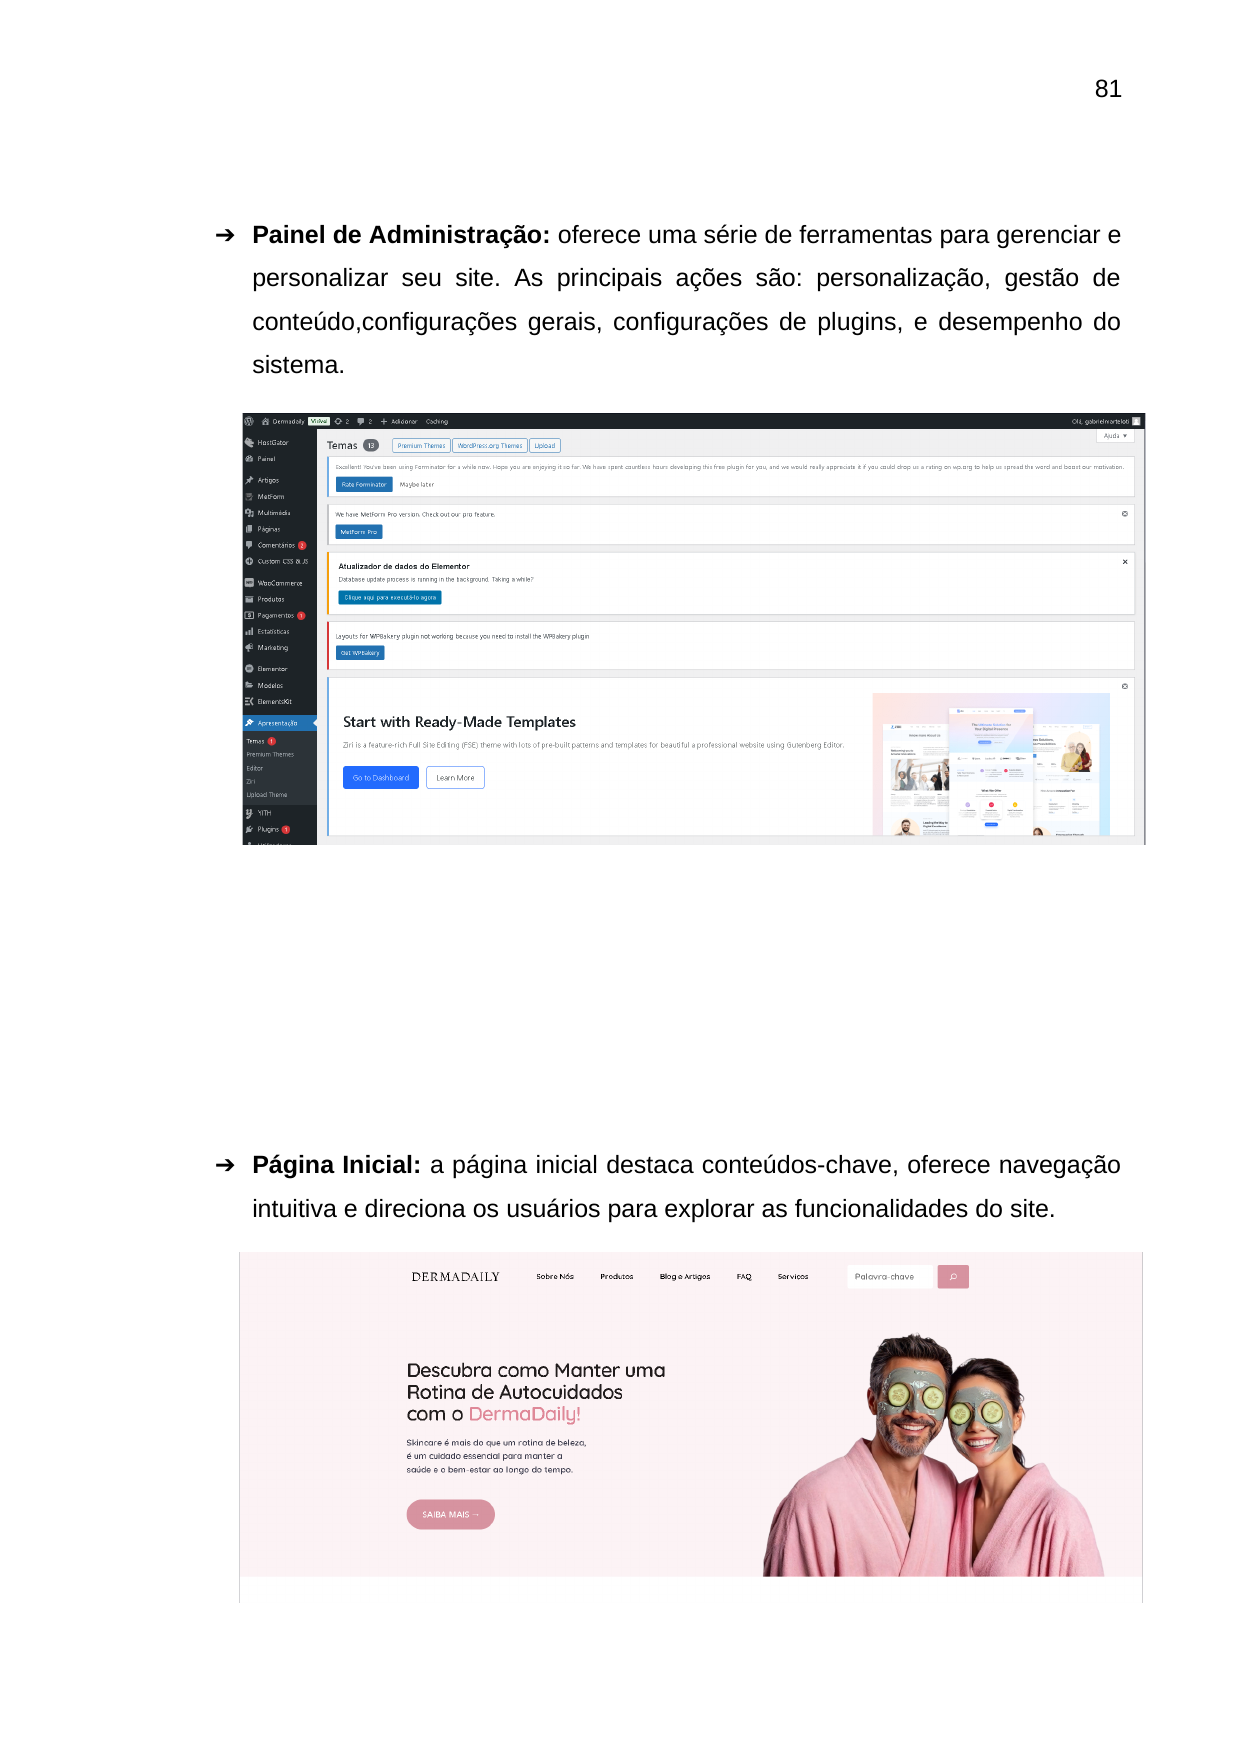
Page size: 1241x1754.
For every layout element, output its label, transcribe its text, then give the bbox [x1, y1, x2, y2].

list Página Inicial: a página inicial destaca conteúdos-chave, oferece navegação intuitiva e direciona os usuários para explorar as funcionalidades do site. [214, 1151, 1122, 1222]
picture [239, 1252, 1143, 1603]
picture [242, 413, 1146, 845]
list Painel de Administração: oferece uma série de ferramentas para gerenciar e personalizar seu site. As principais ações são: personalização, gestão de conteúdo,configurações gerais, configurações de plugins, e desempenho do sistema. [214, 220, 1122, 378]
